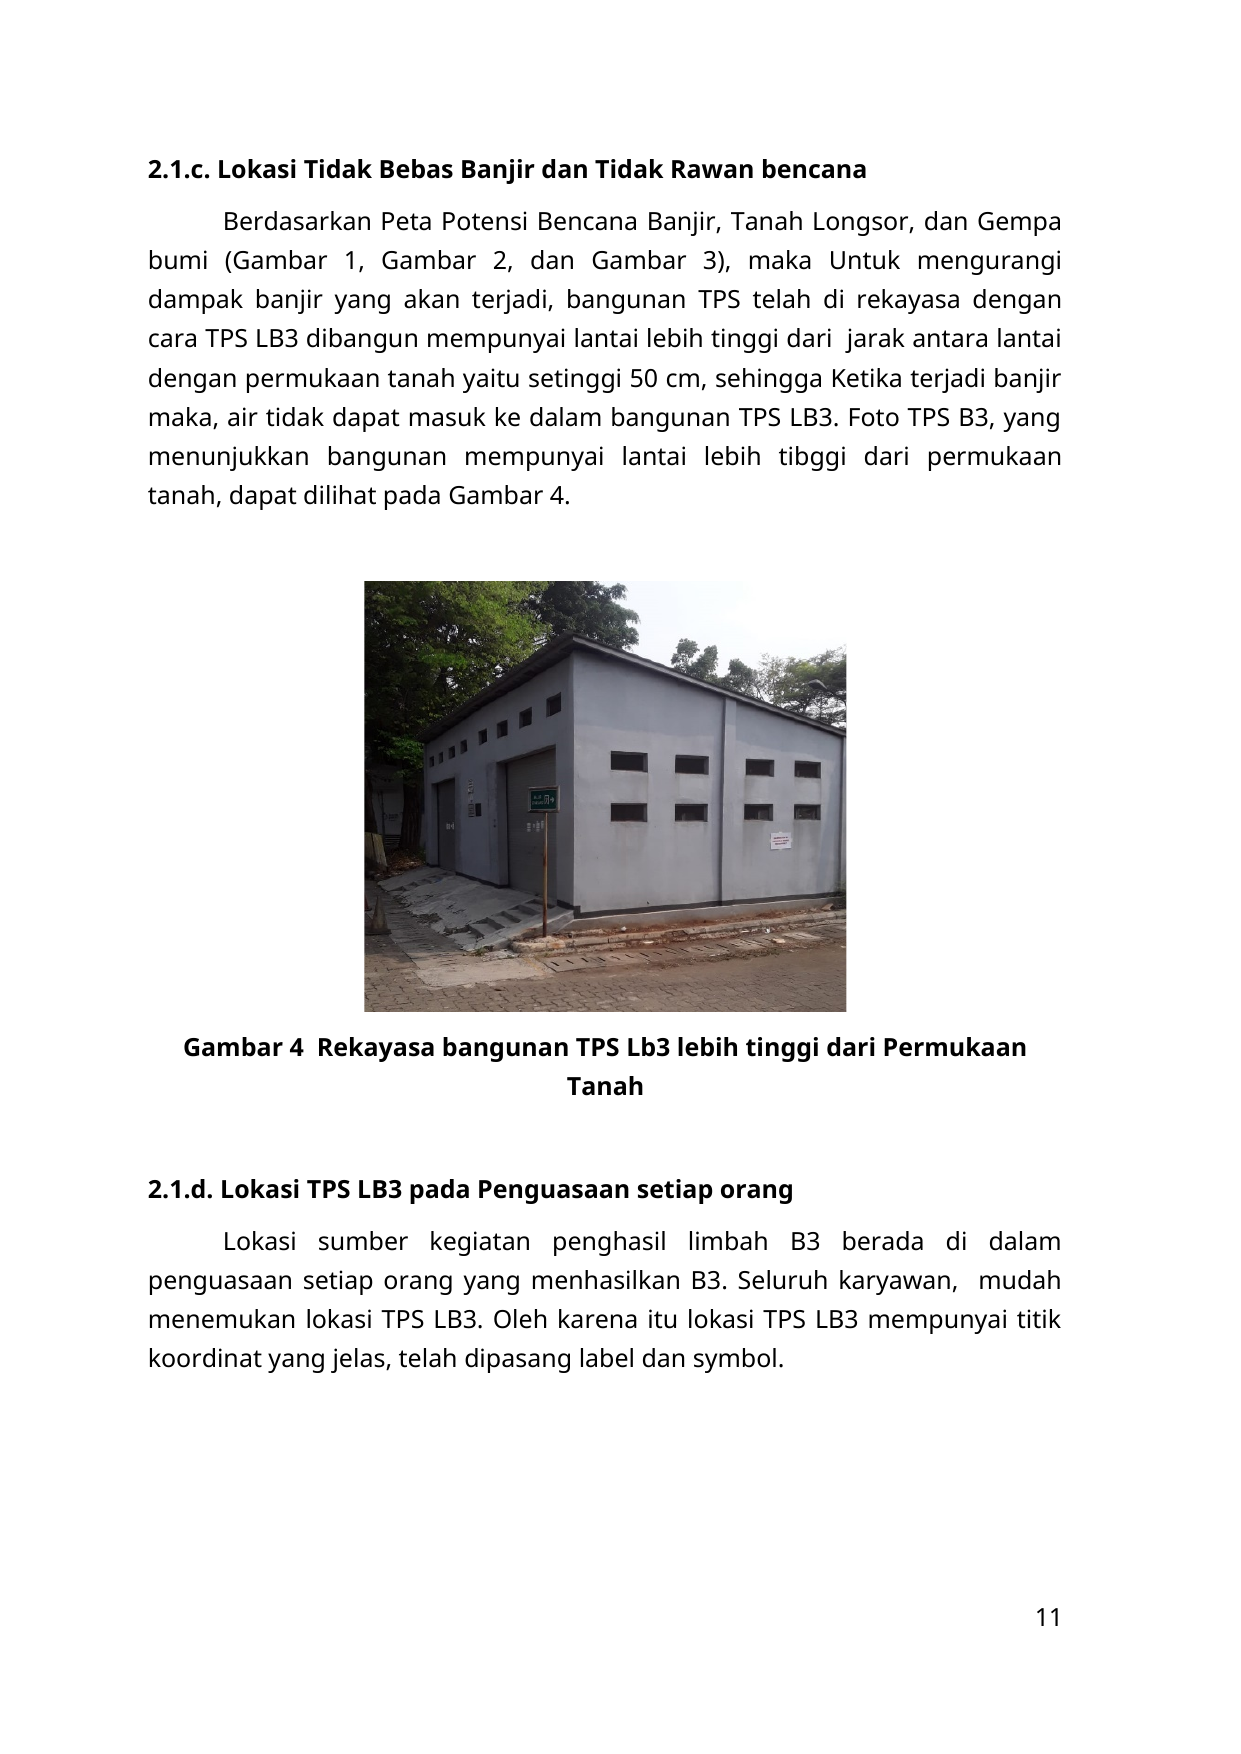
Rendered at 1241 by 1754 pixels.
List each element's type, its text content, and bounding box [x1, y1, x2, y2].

text Lokasi sumber kegiatan penghasil limbah B3 berada di dalam penguasaan setiap orang yang menhasilkan B3. Seluruh karyawan, mudah menemukan lokasi TPS LB3. Oleh karena itu lokasi TPS LB3 mempunyai titik koordinat yang jelas, telah dipasang label dan symbol. [148, 1223, 1063, 1375]
picture [364, 581, 847, 1012]
text Berdasarkan Peta Potensi Bencana Banjir, Tanah Longsor, dan Gempa bumi (Gambar 1, Gambar 2, dan Gambar 3), maka Untuk mengurangi dampak banjir yang akan terjadi, bangunan TPS telah di rekayasa dengan cara TPS LB3 dibangun mempunyai lantai lebih tinggi dari jarak antara lantai dengan permukaan tanah yaitu setinggi 50 cm, sehingga Ketika terjadi banjir maka, air tidak dapat masuk ke dalam bangunan TPS LB3. Foto TPS B3, yang menunjukkan bangunan mempunyai lantai lebih tibggi dari permukaan tanah, dapat dilihat pada Gambar 4. [148, 203, 1063, 512]
subtitle 2.1.d. Lokasi TPS LB3 pada Penguasaan setiap orang [148, 1172, 1063, 1206]
text Gambar 4 Rekayasa bangunan TPS Lb3 lebih tinggi dari Permukaan Tanah [148, 1029, 1063, 1103]
subtitle 2.1.c. Lokasi Tidak Bebas Banjir dan Tidak Rawan bencana [148, 152, 1063, 186]
